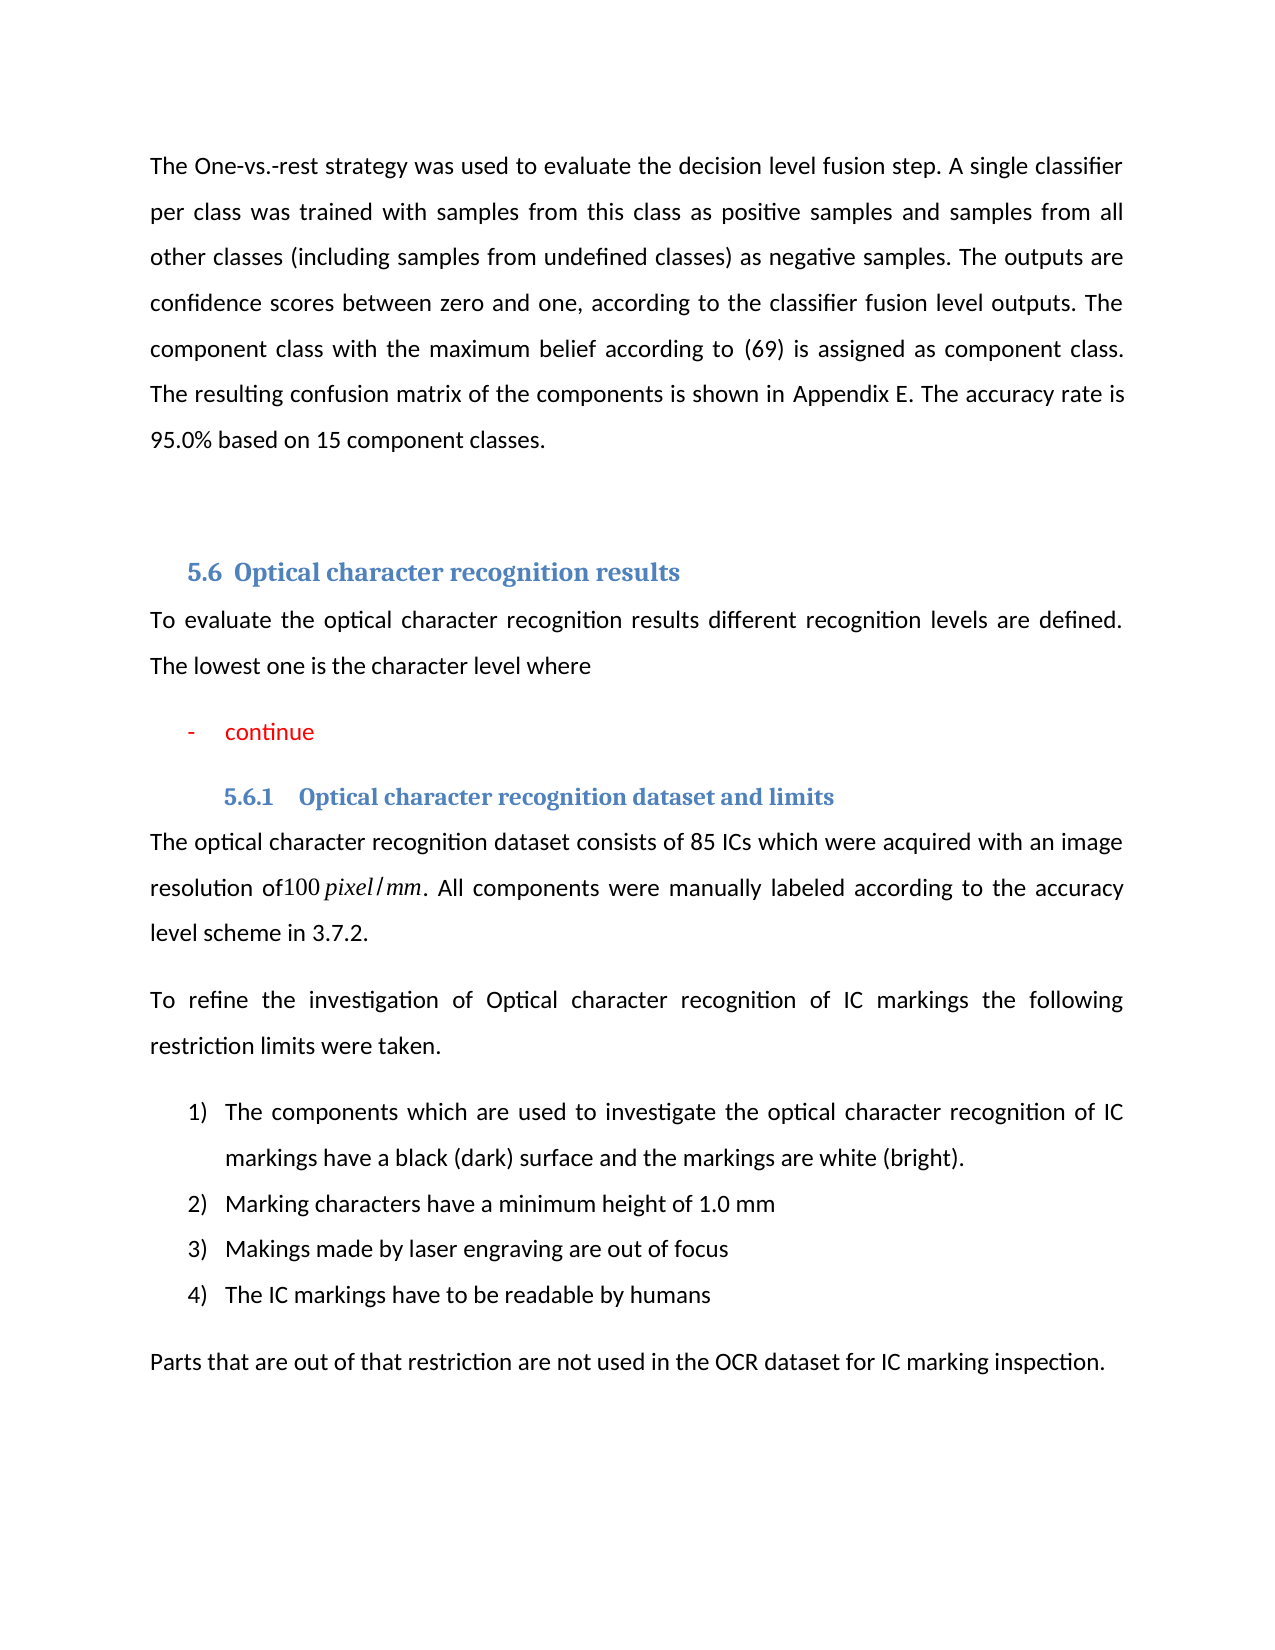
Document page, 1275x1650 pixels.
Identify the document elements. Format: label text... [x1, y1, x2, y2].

text The optical character recognition dataset consists of 85 ICs which were acquired with an image resolution of. All components were manually labeled according to the accuracy level scheme in 3.7.2. [150, 826, 1125, 948]
text The One-vs.-rest strategy was used to evaluate the decision level fusion step. A single classifier per class was trained with samples from this class as positive samples and samples from all other classes (including samples from undefined classes) as negative samples. The outputs are confidence scores between zero and one, according to the classifier fusion level outputs. The component class with the maximum belief according to (69) is assigned as component class. The resulting confusion matrix of the components is shown in Appendix E. The accuracy rate is 95.0% based on 15 component classes. [150, 150, 1125, 455]
list The IC markings have to be readable by humans [187, 1279, 1125, 1310]
subtitle Optical character recognition dataset and limits [224, 783, 1125, 812]
list The components which are used to investigate the optical character recognition of IC markings have a black (dark) surface and the markings are white (bright). [187, 1096, 1125, 1173]
subtitle Optical character recognition results [187, 557, 1125, 589]
text To refine the investigation of Optical character recognition of IC markings the following restriction limits were taken. [150, 984, 1125, 1060]
list Marking characters have a minimum height of 1.0 mm [187, 1188, 1125, 1218]
list continue [187, 716, 1125, 747]
list Makings made by laser engraving are out of focus [187, 1234, 1125, 1264]
text Parts that are out of that restriction are not used in the OCR dataset for IC marking inspection. [150, 1346, 1125, 1376]
text To evaluate the optical character recognition results different recognition levels are defined. The lowest one is the character level where [150, 604, 1125, 680]
